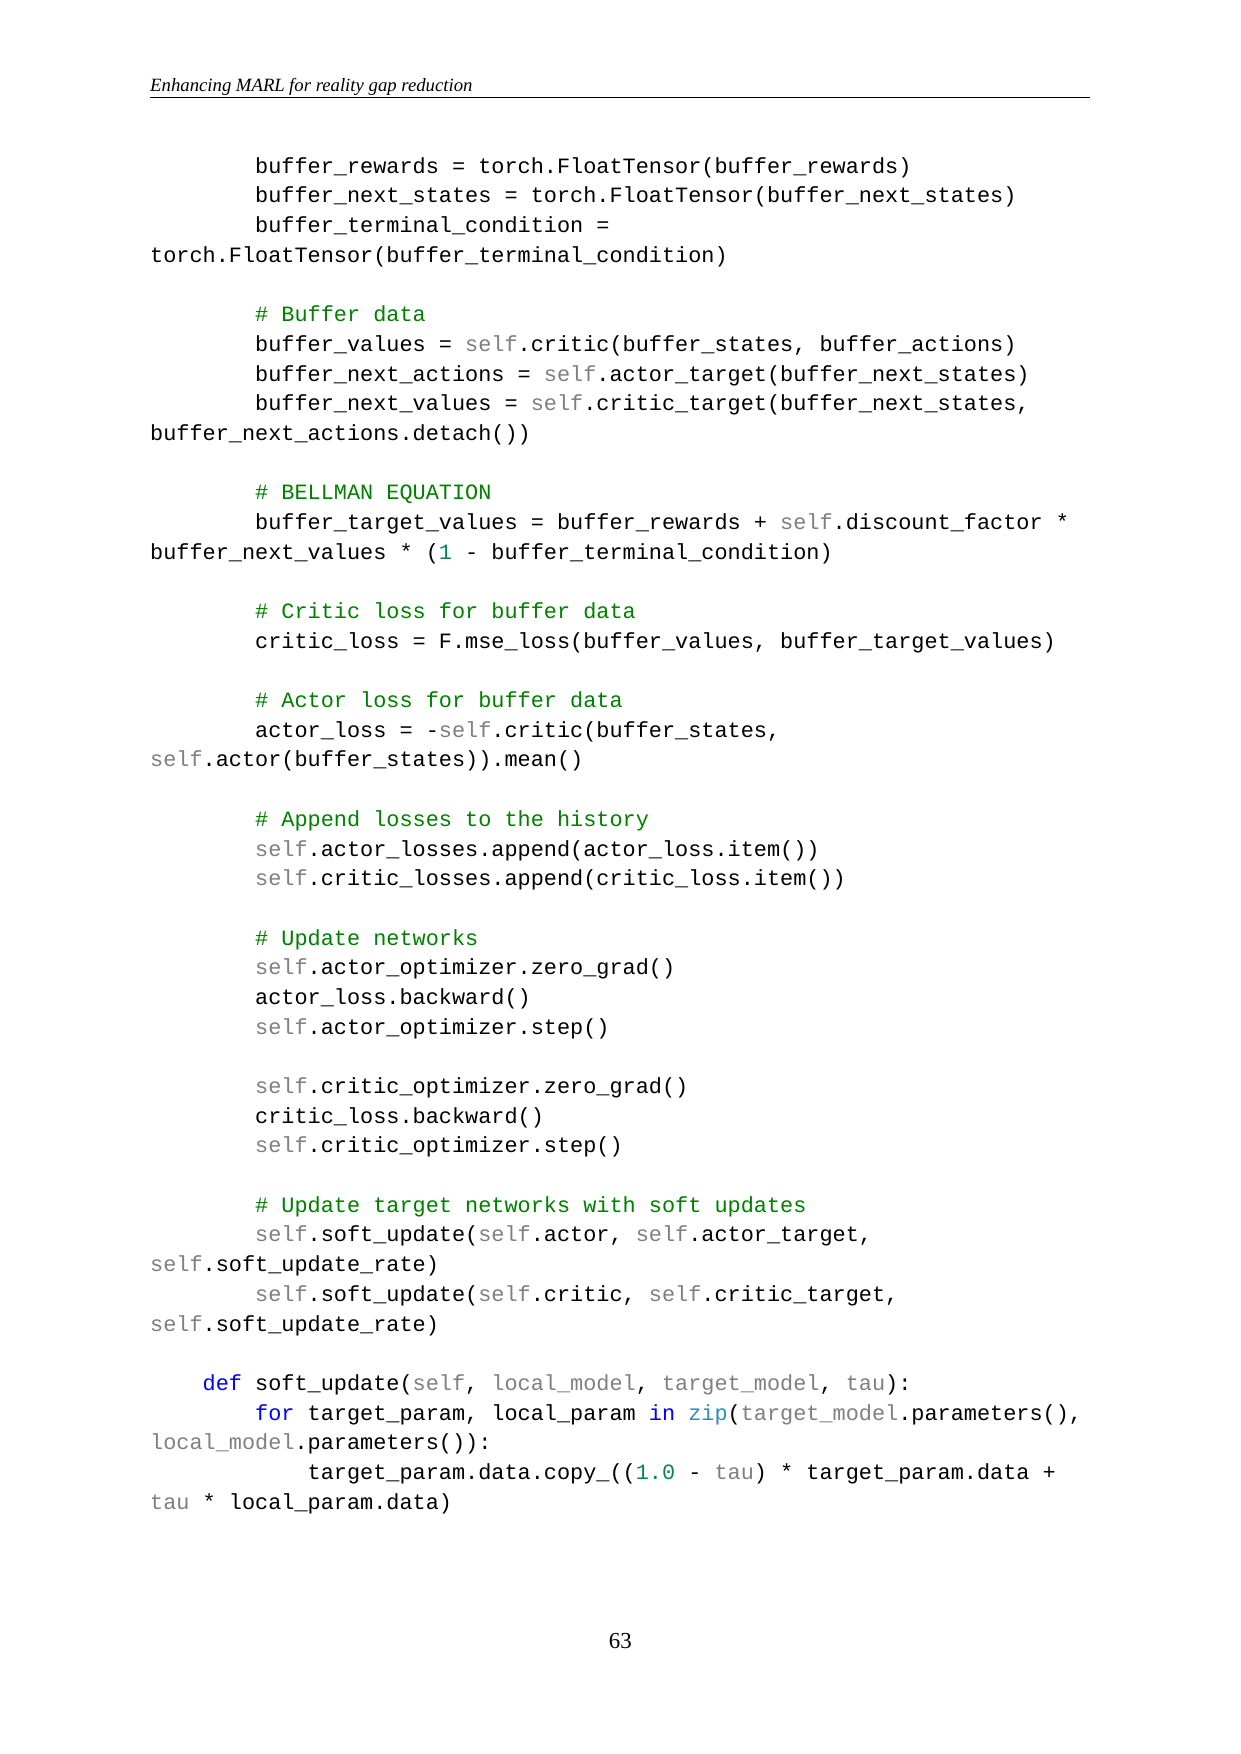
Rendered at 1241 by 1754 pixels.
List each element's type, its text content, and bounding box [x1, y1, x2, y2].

text buffer_next_values = self.critic_target(buffer_next_states, buffer_next_actions.detach()) [150, 387, 1090, 447]
text actor_loss = -self.critic(buffer_states, self.actor(buffer_states)).mean() [150, 714, 1090, 773]
text self.critic_optimizer.zero_grad() [150, 1070, 1090, 1100]
text self.soft_update(self.actor, self.actor_target, self.soft_update_rate) [150, 1219, 1090, 1278]
text buffer_next_states = torch.FloatTensor(buffer_next_states) [150, 180, 1090, 209]
text target_param.data.copy_((1.0 - tau) * target_param.data + tau * local_param.data) [150, 1456, 1090, 1516]
text for target_param, local_param in zip(target_model.parameters(), local_model.parameters()): [150, 1397, 1090, 1456]
text # BELLMAN EQUATION [150, 477, 1090, 506]
text self.actor_optimizer.step() [150, 1011, 1090, 1041]
text buffer_target_values = buffer_rewards + self.discount_factor * buffer_next_values * (1 - buffer_terminal_condition) [150, 506, 1090, 566]
text def soft_update(self, local_model, target_model, tau): [150, 1367, 1090, 1397]
text self.soft_update(self.critic, self.critic_target, self.soft_update_rate) [150, 1278, 1090, 1337]
text self.critic_losses.append(critic_loss.item()) [150, 862, 1090, 892]
text self.actor_losses.append(actor_loss.item()) [150, 833, 1090, 862]
text buffer_terminal_condition = torch.FloatTensor(buffer_terminal_condition) [150, 209, 1090, 269]
text # Append losses to the history [150, 803, 1090, 833]
text critic_loss.backward() [150, 1100, 1090, 1130]
text # Update target networks with soft updates [150, 1189, 1090, 1219]
text self.actor_optimizer.zero_grad() [150, 952, 1090, 981]
text # Update networks [150, 922, 1090, 952]
text self.critic_optimizer.step() [150, 1130, 1090, 1159]
text actor_loss.backward() [150, 981, 1090, 1011]
text buffer_next_actions = self.actor_target(buffer_next_states) [150, 358, 1090, 387]
text buffer_rewards = torch.FloatTensor(buffer_rewards) [150, 150, 1090, 180]
text buffer_values = self.critic(buffer_states, buffer_actions) [150, 328, 1090, 358]
text # Buffer data [150, 298, 1090, 328]
text # Critic loss for buffer data [150, 595, 1090, 625]
text # Actor loss for buffer data [150, 684, 1090, 714]
text critic_loss = F.mse_loss(buffer_values, buffer_target_values) [150, 625, 1090, 655]
